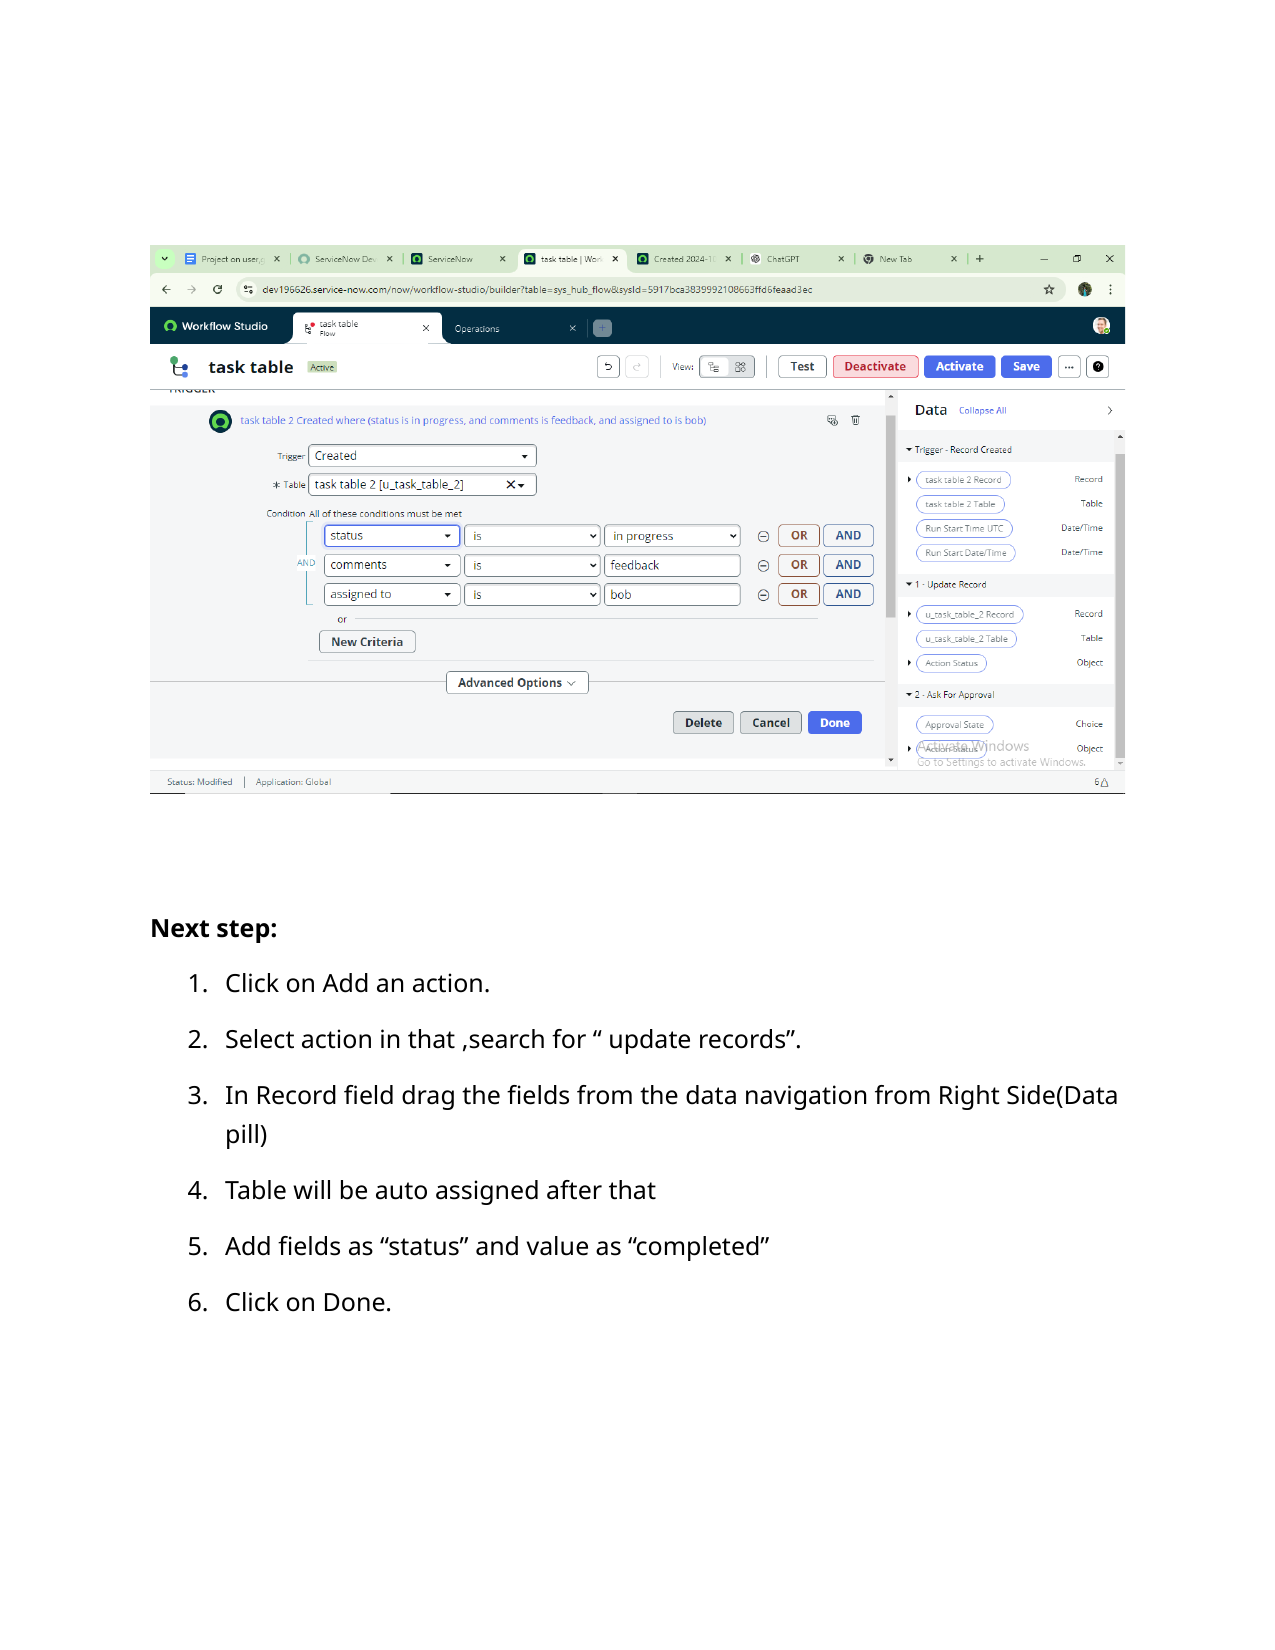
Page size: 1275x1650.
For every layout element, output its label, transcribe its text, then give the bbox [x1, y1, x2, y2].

list Table will be auto assigned after that [187, 1173, 1125, 1207]
picture [594, 320, 611, 336]
picture [1094, 318, 1109, 333]
picture [165, 320, 176, 330]
picture [150, 313, 1125, 794]
list Click on Add an action. [187, 966, 1125, 1000]
list Click on Done. [187, 1284, 1125, 1318]
list Select action in that ,search for “ update records”. [187, 1022, 1125, 1056]
list In Record field drag the fields from the data navigation from Right Side(Data pill) [187, 1078, 1125, 1151]
picture [150, 245, 1125, 306]
text Next step: [150, 910, 1125, 944]
list Add fields as “status” and value as “completed” [187, 1228, 1125, 1263]
